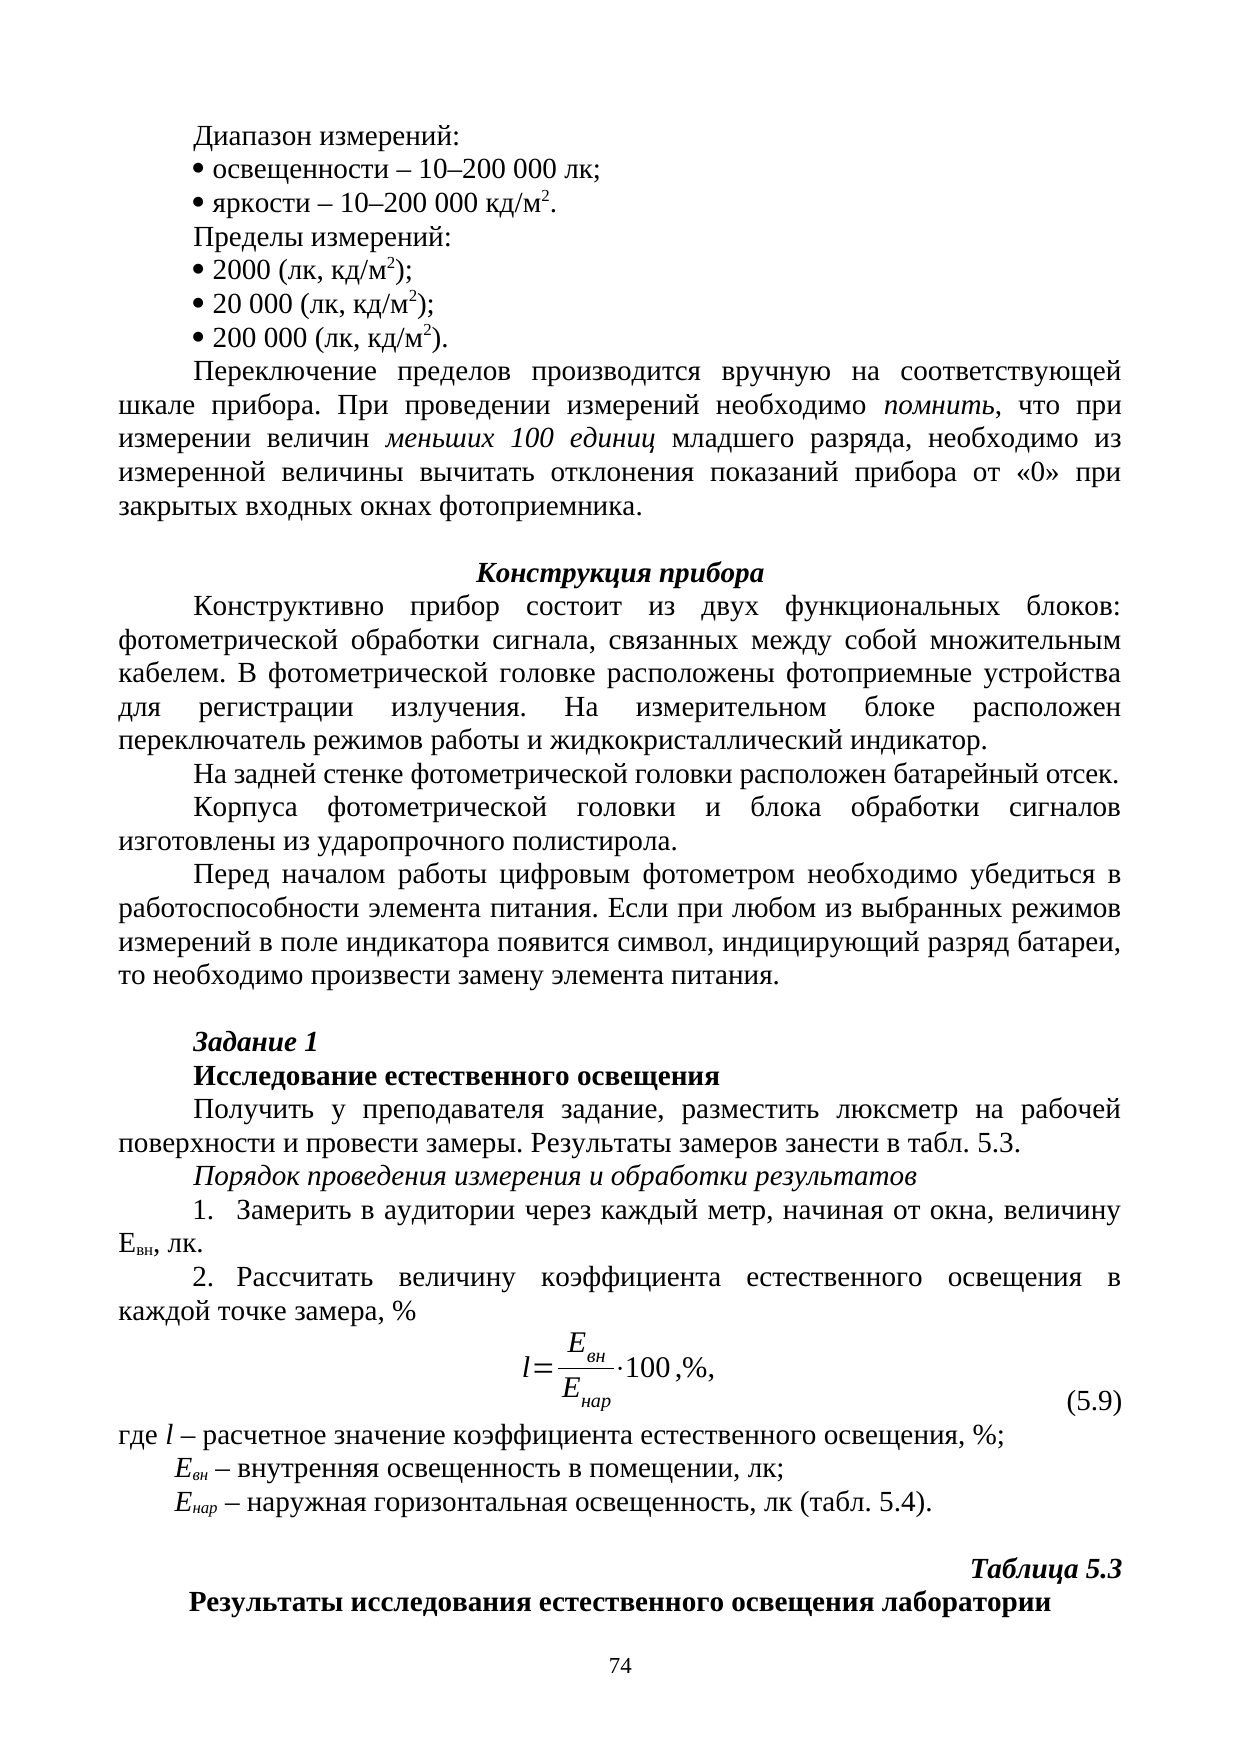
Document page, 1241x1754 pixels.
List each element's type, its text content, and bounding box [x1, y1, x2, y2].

text Конструктивно прибор состоит из двух функциональных блоков: фотометрической обработки сигнала, связанных между собой множительным кабелем. В фотометрической головке расположены фотоприемные устройства для регистрации излучения. На измерительном блоке расположен переключатель режимов работы и жидкокристаллический индикатор. [118, 588, 1122, 756]
list Рассчитать величину коэффициента естественного освещения в каждой точке замера, % [118, 1259, 1122, 1326]
text На задней стенке фотометрической головки расположен батарейный отсек. [118, 756, 1122, 789]
text Корпуса фотометрической головки и блока обработки сигналов изготовлены из ударопрочного полистирола. [118, 789, 1122, 857]
text Конструкция прибора [118, 555, 1122, 588]
text Перед началом работы цифровым фотометром необходимо убедиться в работоспособности элемента питания. Если при любом из выбранных режимов измерений в поле индикатора появится символ, индицирующий разряд батареи, то необходимо произвести замену элемента питания. [118, 857, 1122, 991]
text Порядок проведения измерения и обработки результатов [118, 1158, 1122, 1192]
text яркости – 10–200 000 кд/м2. [193, 185, 1122, 219]
text освещенности – 10–200 000 лк; [193, 152, 1122, 185]
text Получить у преподавателя задание, разместить люксметр на рабочей поверхности и провести замеры. Результаты замеров занести в табл. 5.3. [118, 1091, 1122, 1158]
text Переключение пределов производится вручную на соответствующей шкале прибора. При проведении измерений необходимо помнить, что при измерении величин меньших 100 единиц младшего разряда, необходимо из измеренной величины вычитать отклонения показаний прибора от «0» при закрытых входных окнах фотоприемника. [118, 353, 1122, 521]
text 2000 (лк, кд/м2); [193, 252, 1122, 286]
text (5.9) [118, 1326, 1122, 1417]
text Задание 1 [118, 1024, 1122, 1058]
text 20 000 (лк, кд/м2); [193, 286, 1122, 320]
text где l – расчетное значение коэффициента естественного освещения, %; [118, 1417, 1122, 1450]
text Пределы измерений: [118, 219, 1122, 252]
text Евн – внутренняя освещенность в помещении, лк; [174, 1450, 1122, 1484]
text Таблица 5.3 [118, 1551, 1122, 1584]
text 200 000 (лк, кд/м2). [193, 320, 1122, 353]
text Диапазон измерений: [118, 118, 1122, 152]
list Замерить в аудитории через каждый метр, начиная от окна, величину Евн, лк. [118, 1192, 1122, 1259]
text Енар – наружная горизонтальная освещенность, лк (табл. 5.4). [174, 1484, 1122, 1517]
text Результаты исследования естественного освещения лаборатории [118, 1584, 1122, 1618]
text Исследование естественного освещения [118, 1058, 1122, 1091]
